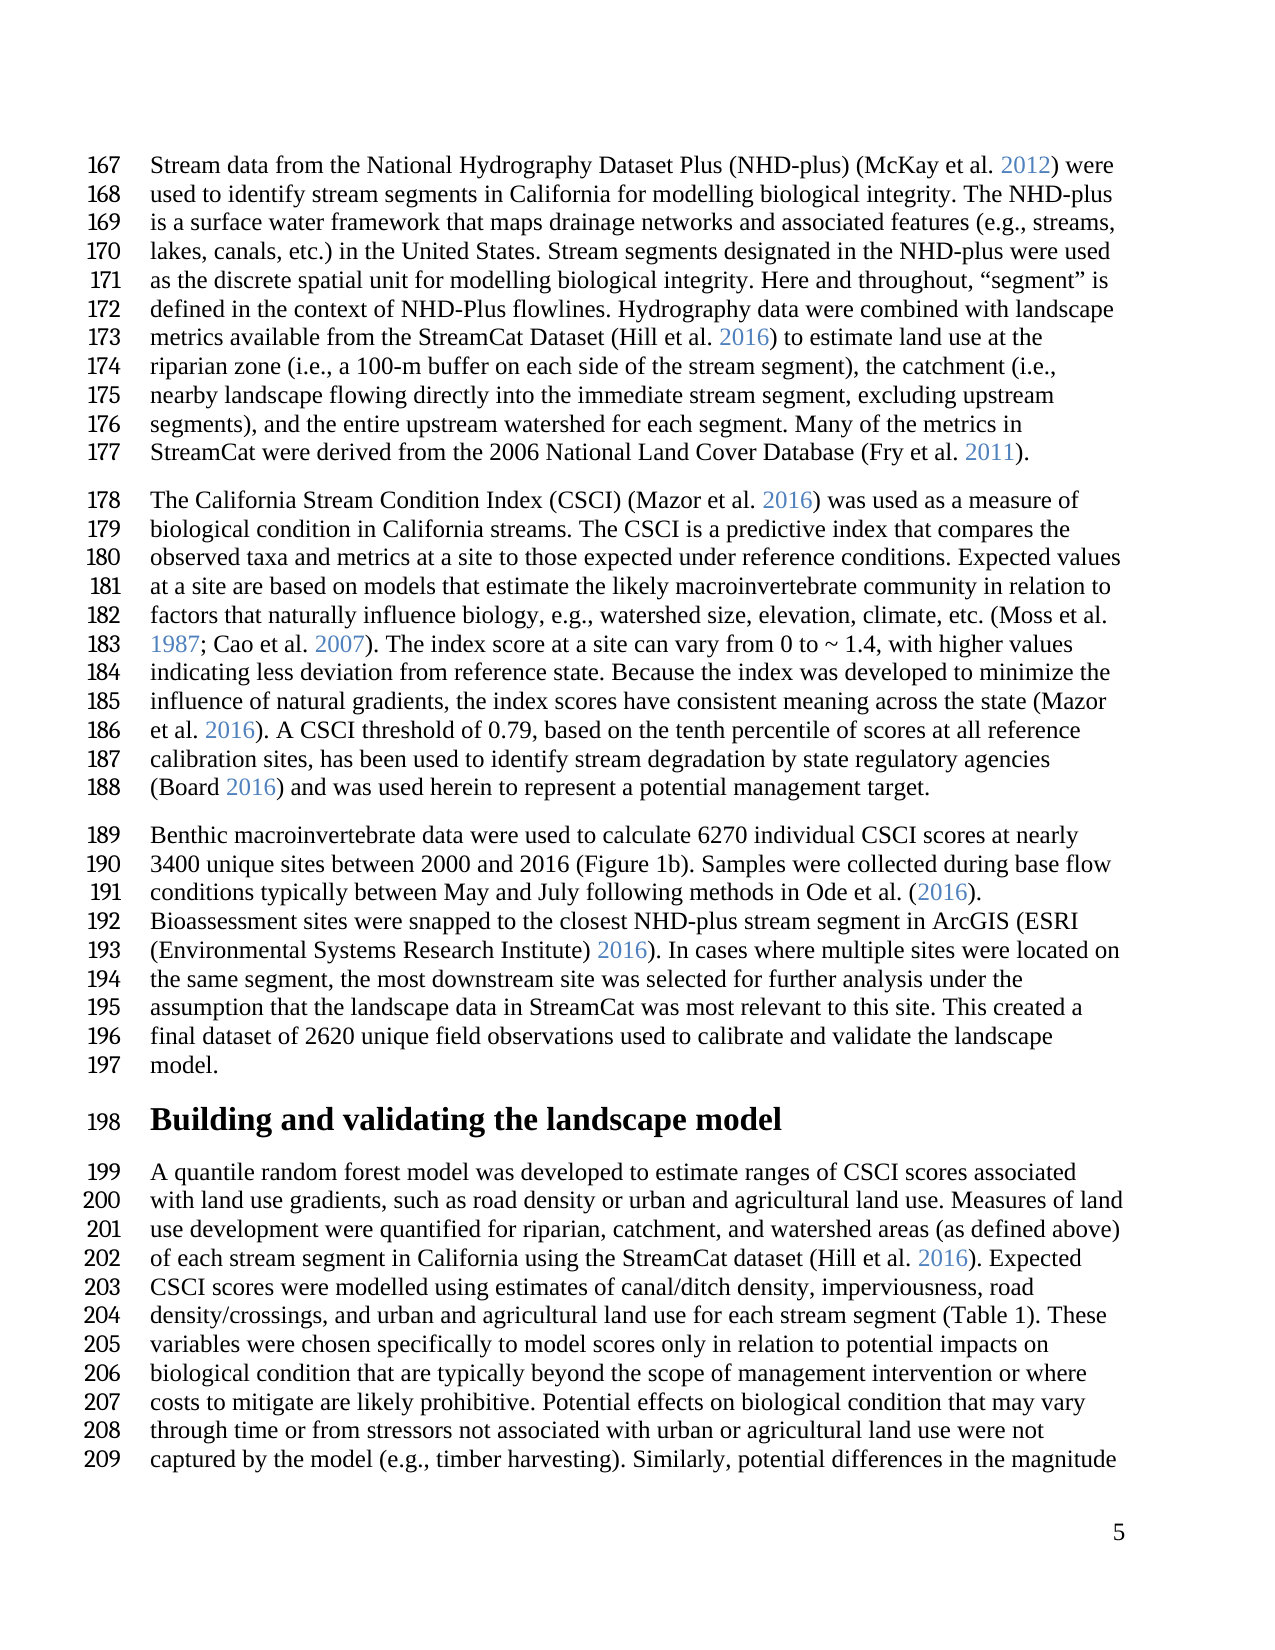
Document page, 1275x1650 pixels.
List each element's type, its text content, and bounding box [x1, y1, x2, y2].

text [150, 1157, 1125, 1473]
text Stream data from the National Hydrography Dataset Plus (NHD-plus) (McKay et al. 2012) were used to identify stream segments in California for modelling biological integrity. The NHD-plus is a surface water framework that maps drainage networks and associated features (e.g., streams, lakes, canals, etc.) in the United States. Stream segments designated in the NHD-plus were used as the discrete spatial unit for modelling biological integrity. Here and throughout, “segment” is defined in the context of NHD-Plus flowlines. Hydrography data were combined with landscape metrics available from the StreamCat Dataset (Hill et al. 2016) to estimate land use at the riparian zone (i.e., a 100-m buffer on each side of the stream segment), the catchment (i.e., nearby landscape flowing directly into the immediate stream segment, excluding upstream segments), and the entire upstream watershed for each segment. Many of the metrics in StreamCat were derived from the 2006 National Land Cover Database (Fry et al. 2011). [150, 150, 1125, 466]
subtitle Building and validating the landscape model [150, 1099, 1125, 1138]
text The California Stream Condition Index (CSCI) (Mazor et al. 2016) was used as a measure of biological condition in California streams. The CSCI is a predictive index that compares the observed taxa and metrics at a site to those expected under reference conditions. Expected values at a site are based on models that estimate the likely macroinvertebrate community in relation to factors that naturally influence biology, e.g., watershed size, elevation, climate, etc. (Moss et al. 1987; Cao et al. 2007). The index score at a site can vary from 0 to ~ 1.4, with higher values indicating less deviation from reference state. Because the index was developed to minimize the influence of natural gradients, the index scores have consistent meaning across the state (Mazor et al. 2016). A CSCI threshold of 0.79, based on the tenth percentile of scores at all reference calibration sites, has been used to identify stream degradation by state regulatory agencies (Board 2016) and was used herein to represent a potential management target. [150, 485, 1125, 801]
text Benthic macroinvertebrate data were used to calculate 6270 individual CSCI scores at nearly 3400 unique sites between 2000 and 2016 (Figure 1b). Samples were collected during base flow conditions typically between May and July following methods in Ode et al. (2016). Bioassessment sites were snapped to the closest NHD-plus stream segment in ArcGIS (ESRI (Environmental Systems Research Institute) 2016). In cases where multiple sites were located on the same segment, the most downstream site was selected for further analysis under the assumption that the landscape data in StreamCat was most relevant to this site. This created a final dataset of 2620 unique field observations used to calibrate and validate the landscape model. [150, 820, 1125, 1079]
